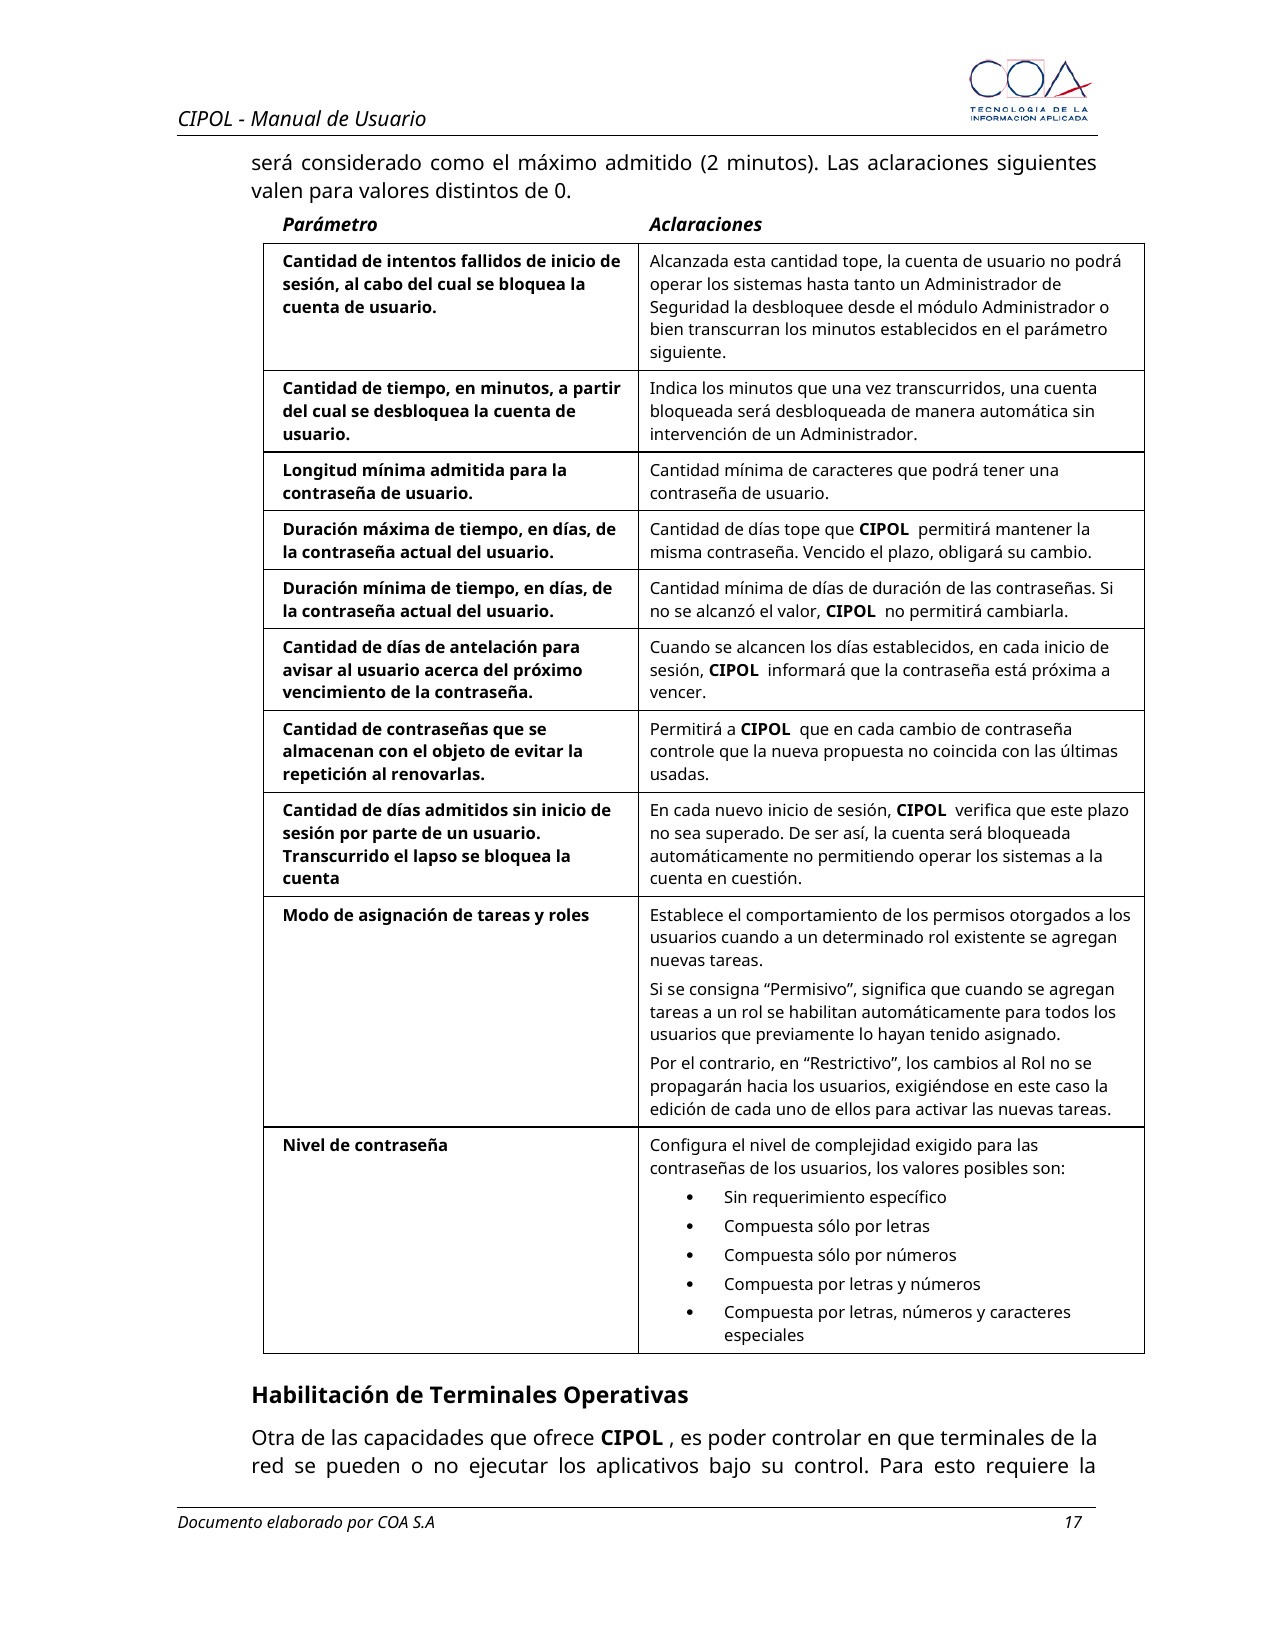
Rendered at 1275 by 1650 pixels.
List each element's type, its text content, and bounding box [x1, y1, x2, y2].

table_cell Cantidad mínima de días de duración de las contraseñas. Si no se alcanzó el valor, CIPOL no permitirá cambiarla. [639, 570, 1144, 628]
table_cell Cantidad de intentos fallidos de inicio de sesión, al cabo del cual se bloquea la cuenta de usuario. [264, 244, 638, 370]
table_cell Indica los minutos que una vez transcurridos, una cuenta bloqueada será desbloqueada de manera automática sin intervención de un Administrador. [639, 371, 1144, 451]
table_cell Cantidad mínima de caracteres que podrá tener una contraseña de usuario. [639, 453, 1144, 510]
picture [964, 49, 1096, 127]
table_cell Cantidad de días de antelación para avisar al usuario acerca del próximo vencimiento de la contraseña. [264, 629, 638, 710]
subtitle Habilitación de Terminales Operativas [251, 1379, 1098, 1410]
table_cell Alcanzada esta cantidad tope, la cuenta de usuario no podrá operar los sistemas hasta tanto un Administrador de Seguridad la desbloquee desde el módulo Administrador o bien transcurran los minutos establecidos en el parámetro siguiente. [639, 244, 1144, 370]
table_cell Modo de asignación de tareas y roles [264, 897, 638, 1126]
table_cell Permitirá a CIPOL que en cada cambio de contraseña controle que la nueva propuesta no coincida con las últimas usadas. [639, 711, 1144, 792]
table_cell Nivel de contraseña [264, 1128, 638, 1353]
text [251, 1423, 1098, 1479]
table_cell Cantidad de días tope que CIPOL permitirá mantener la misma contraseña. Vencido el plazo, obligará su cambio. [639, 511, 1144, 569]
table_header Aclaraciones [638, 205, 1145, 243]
table_cell Cantidad de días admitidos sin inicio de sesión por parte de un usuario. Transcurrido el lapso se bloquea la cuenta [264, 793, 638, 896]
table_cell Duración mínima de tiempo, en días, de la contraseña actual del usuario. [264, 570, 638, 628]
table_cell Cantidad de contraseñas que se almacenan con el objeto de evitar la repetición al renovarlas. [264, 711, 638, 792]
table_cell Cantidad de tiempo, en minutos, a partir del cual se desbloquea la cuenta de usuario. [264, 371, 638, 451]
table_header Parámetro [264, 205, 638, 243]
table_cell Longitud mínima admitida para la contraseña de usuario. [264, 453, 638, 510]
table_cell Duración máxima de tiempo, en días, de la contraseña actual del usuario. [264, 511, 638, 569]
table_cell Cuando se alcancen los días establecidos, en cada inicio de sesión, CIPOL informará que la contraseña está próxima a vencer. [639, 629, 1144, 710]
table_cell En cada nuevo inicio de sesión, CIPOL verifica que este plazo no sea superado. De ser así, la cuenta será bloqueada automáticamente no permitiendo operar los sistemas a la cuenta en cuestión. [639, 793, 1144, 896]
table_cell Establece el comportamiento de los permisos otorgados a los usuarios cuando a un determinado rol existente se agregan nuevas tareas. Si se consigna “Permisivo”, significa que cuando se agregan tareas a un rol se habilitan automáticamente para todos los usuarios que previamente lo hayan tenido asignado. Por el contrario, en “Restrictivo”, los cambios al Rol no se propagarán hacia los usuarios, exigiéndose en este caso la edición de cada uno de ellos para activar las nuevas tareas. [639, 897, 1144, 1126]
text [251, 148, 1098, 204]
table_cell Configura el nivel de complejidad exigido para las contraseñas de los usuarios, los valores posibles son: Sin requerimiento específico Compuesta sólo por letras Compuesta sólo por números Compuesta por letras y números Compuesta por letras, números y caracteres especiales [639, 1128, 1144, 1353]
